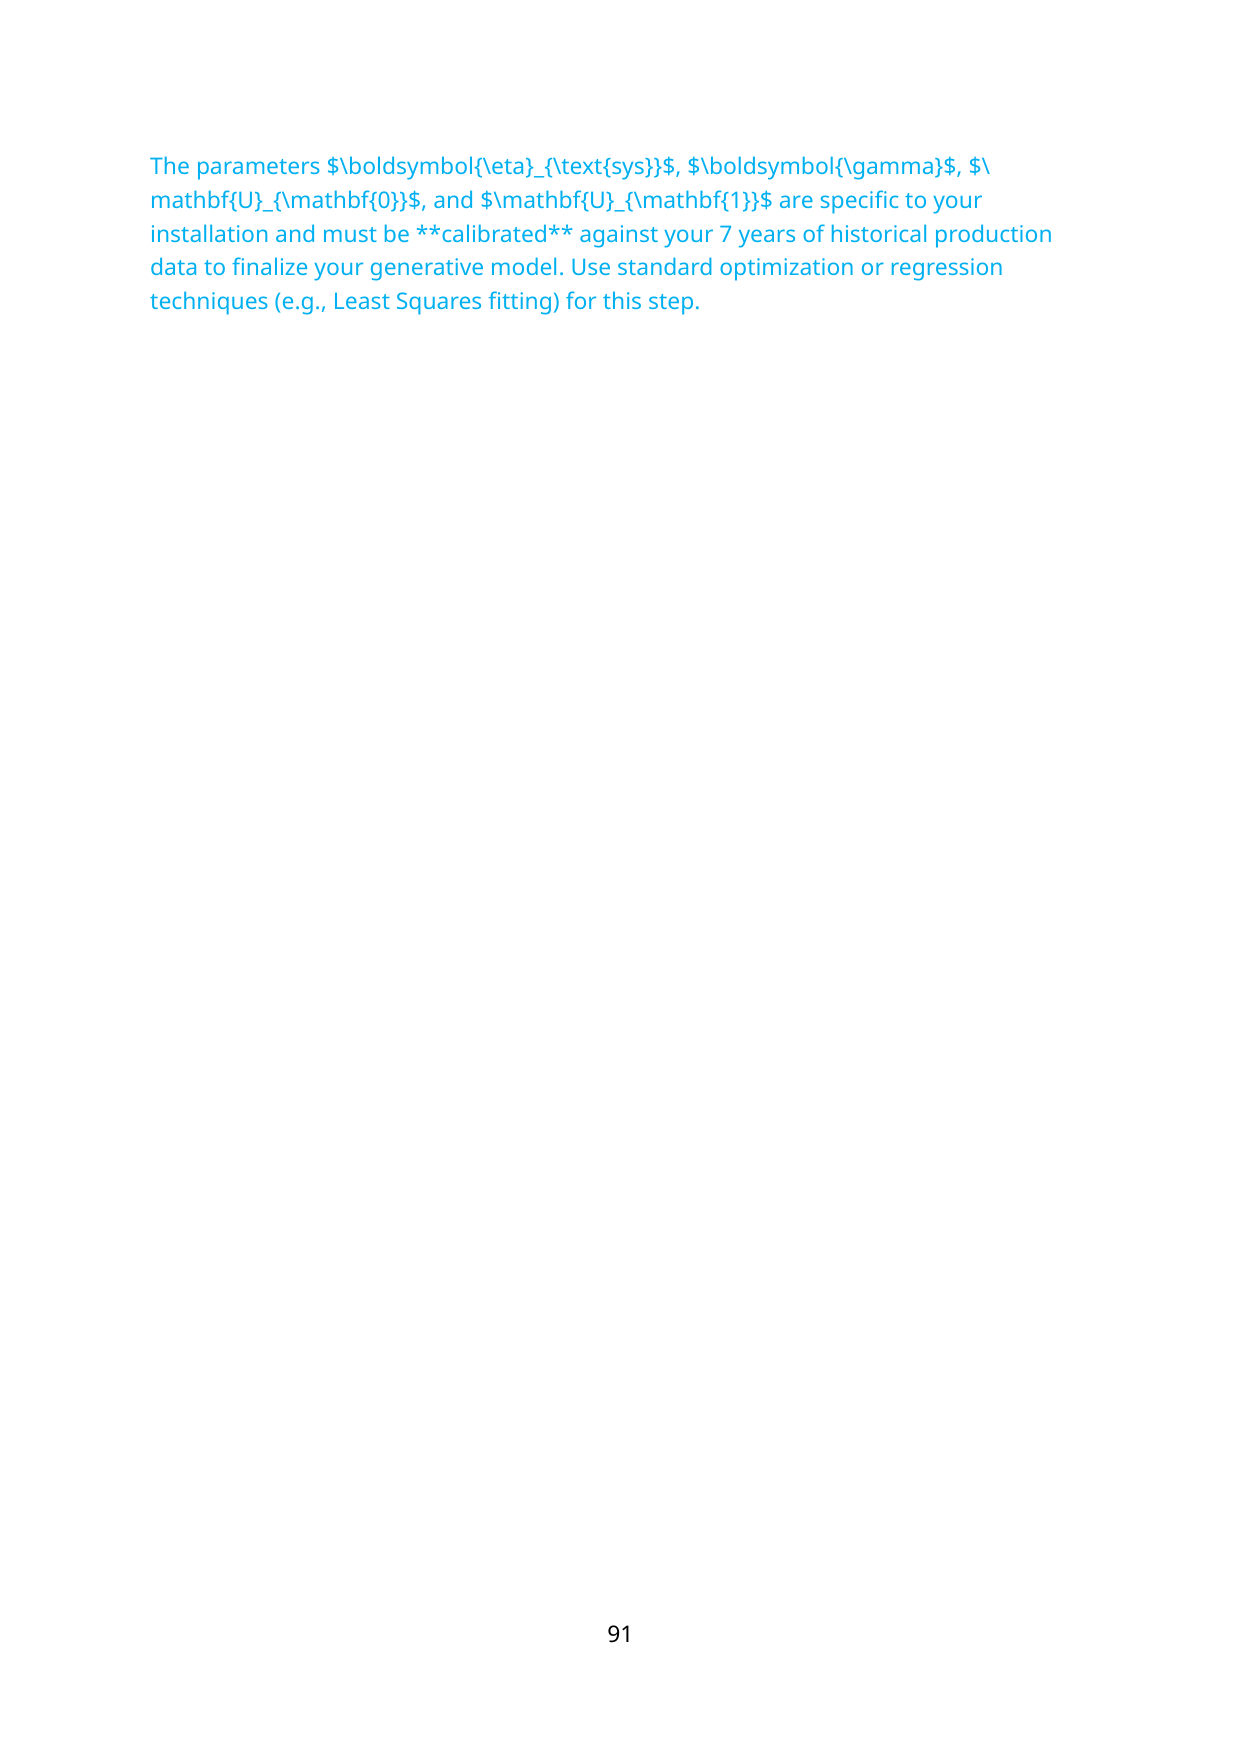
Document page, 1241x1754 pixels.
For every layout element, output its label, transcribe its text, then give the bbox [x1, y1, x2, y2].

text The parameters $\boldsymbol{\eta}_{\text{sys}}$, $\boldsymbol{\gamma}$, $\mathbf{U}_{\mathbf{0}}$, and $\mathbf{U}_{\mathbf{1}}$ are specific to your installation and must be **calibrated** against your 7 years of historical production data to finalize your generative model. Use standard optimization or regression techniques (e.g., Least Squares fitting) for this step. [150, 150, 1090, 316]
